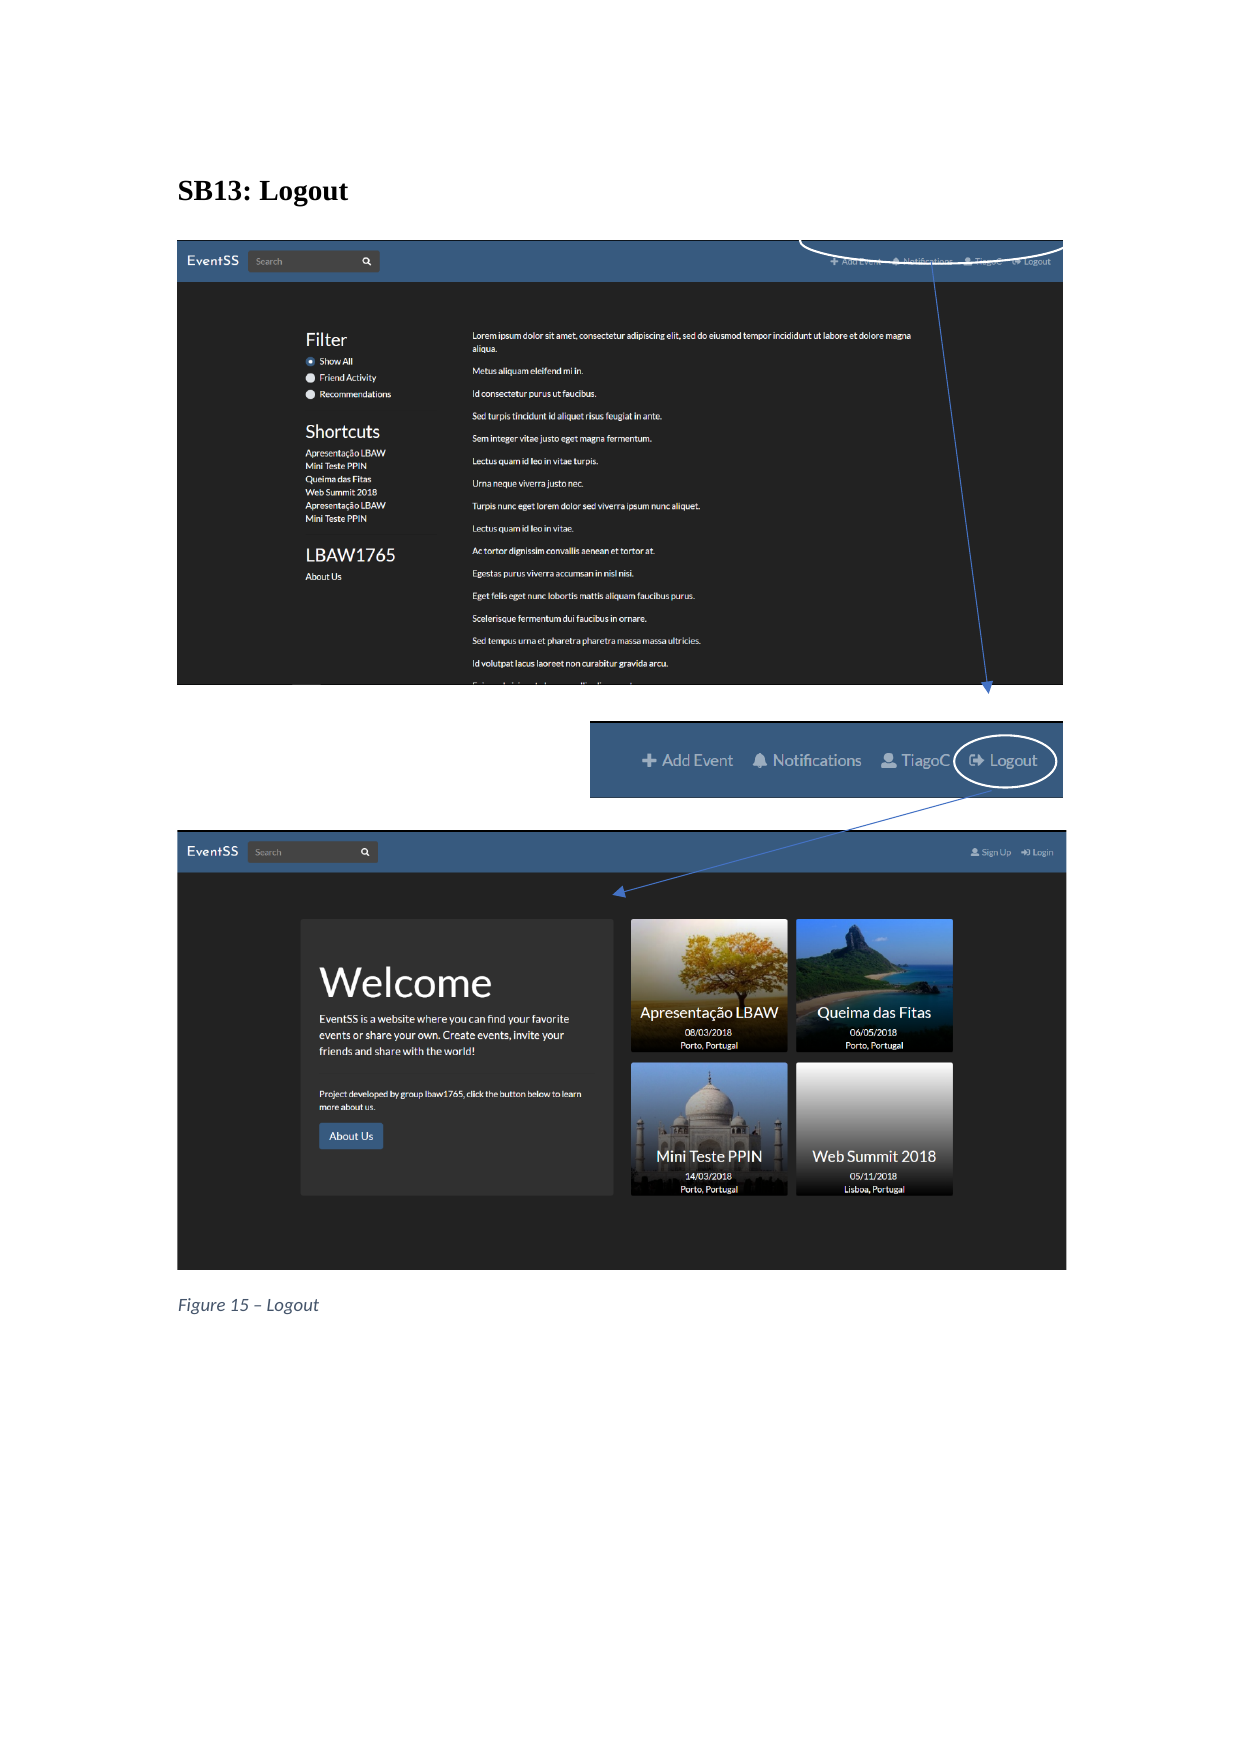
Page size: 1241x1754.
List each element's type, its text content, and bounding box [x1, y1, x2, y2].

picture [590, 721, 1063, 798]
picture [177, 240, 986, 685]
text SB13: Logout [177, 173, 1063, 206]
picture [177, 830, 1067, 1270]
picture [933, 250, 1063, 685]
picture [802, 240, 1063, 262]
